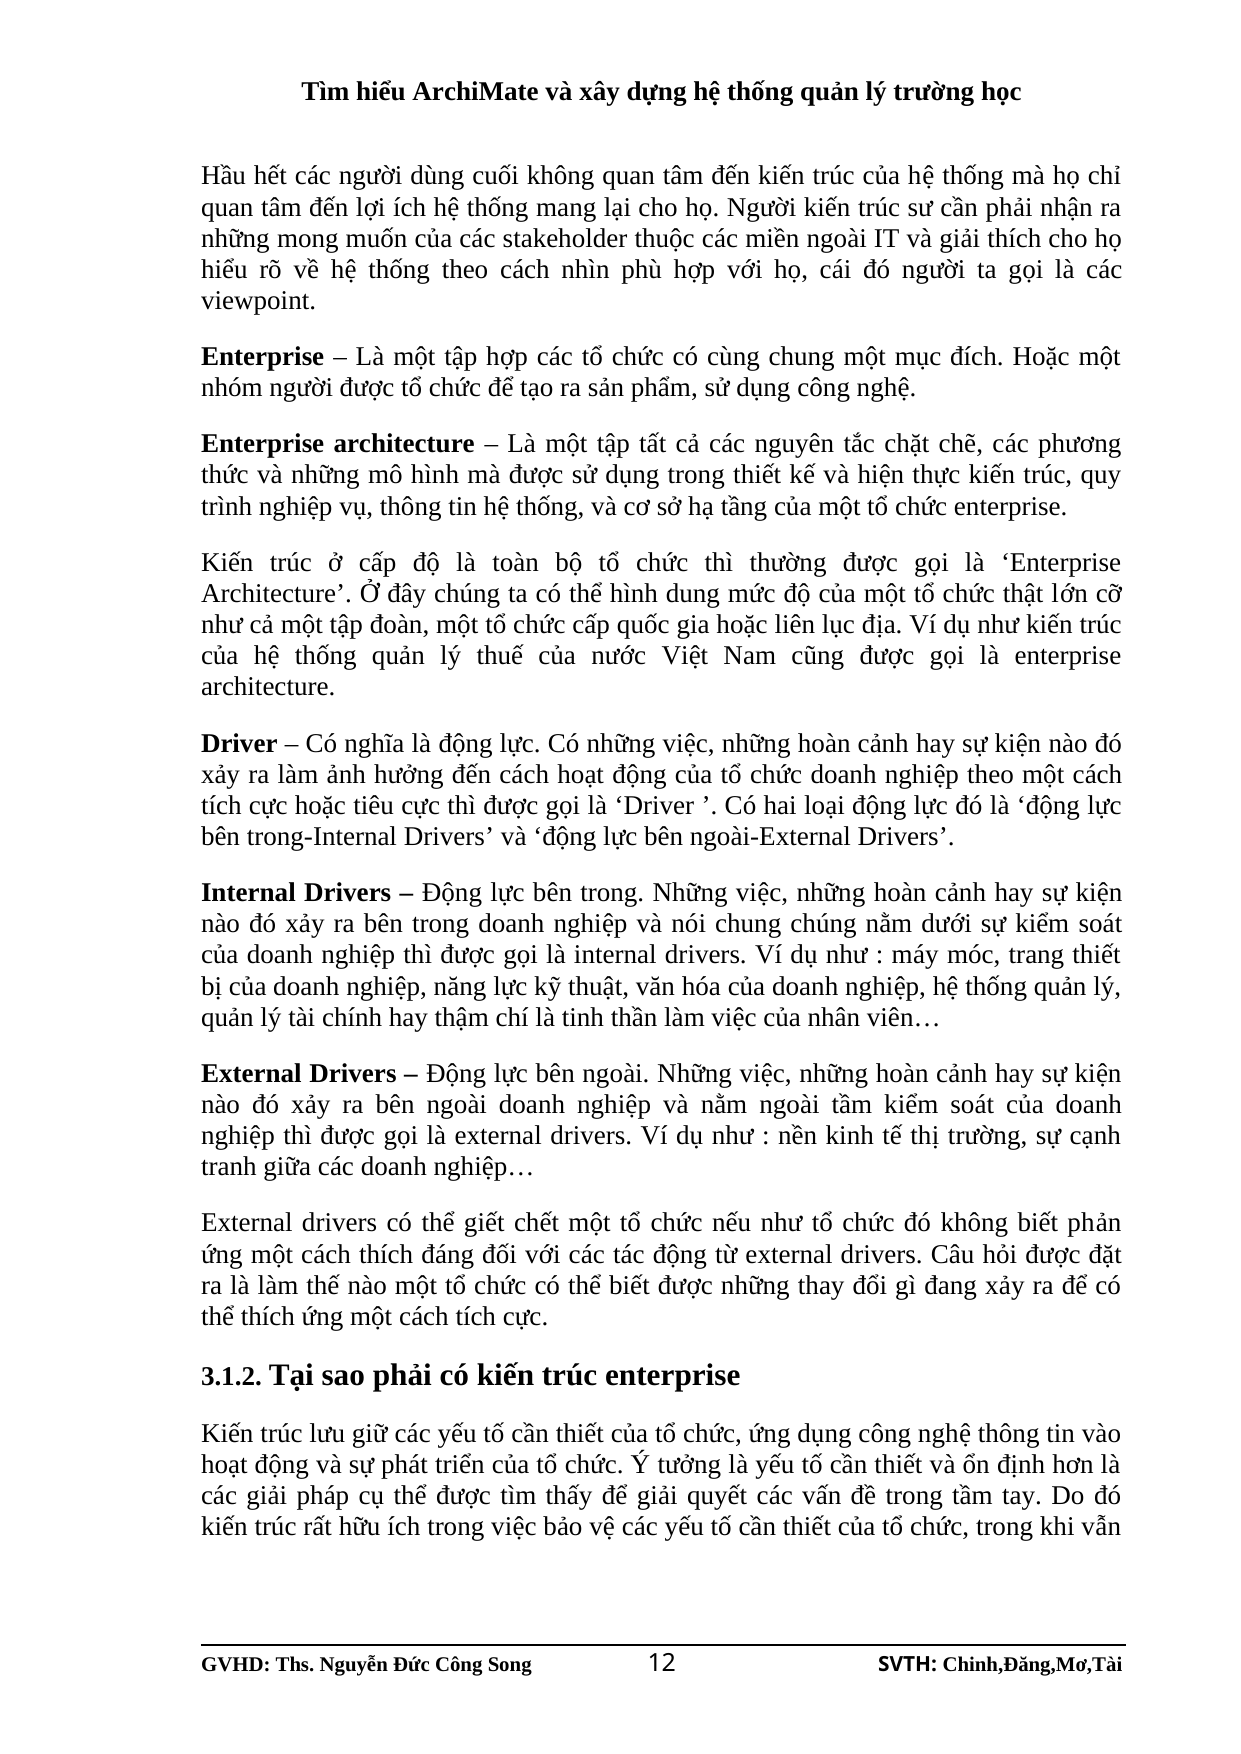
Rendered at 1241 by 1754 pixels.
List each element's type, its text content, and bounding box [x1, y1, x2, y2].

text Internal Drivers – Động lực bên trong. Những việc, những hoàn cảnh hay sự kiện nào đó xảy ra bên trong doanh nghiệp và nói chung chúng nằm dưới sự kiểm soát của doanh nghiệp thì được gọi là internal drivers. Ví dụ như : máy móc, trang thiết bị của doanh nghiệp, năng lực kỹ thuật, văn hóa của doanh nghiệp, hệ thống quản lý, quản lý tài chính hay thậm chí là tinh thần làm việc của nhân viên… [201, 876, 1122, 1032]
text Driver – Có nghĩa là động lực. Có những việc, những hoàn cảnh hay sự kiện nào đó xảy ra làm ảnh hưởng đến cách hoạt động của tổ chức doanh nghiệp theo một cách tích cực hoặc tiêu cực thì được gọi là ‘Driver ’. Có hai loại động lực đó là ‘động lực bên trong-Internal Drivers’ và ‘động lực bên ngoài-External Drivers’. [201, 727, 1122, 851]
list Tại sao phải có kiến trúc enterprise [201, 1356, 1122, 1392]
text Hầu hết các người dùng cuối không quan tâm đến kiến trúc của hệ thống mà họ chỉ quan tâm đến lợi ích hệ thống mang lại cho họ. Người kiến trúc sư cần phải nhận ra những mong muốn của các stakeholder thuộc các miền ngoài IT và giải thích cho họ hiểu rõ về hệ thống theo cách nhìn phù hợp với họ, cái đó người ta gọi là các viewpoint. [201, 159, 1122, 315]
text Enterprise architecture – Là một tập tất cả các nguyên tắc chặt chẽ, các phương thức và những mô hình mà được sử dụng trong thiết kế và hiện thực kiến trúc, quy trình nghiệp vụ, thông tin hệ thống, và cơ sở hạ tầng của một tổ chức enterprise. [201, 427, 1122, 521]
text Kiến trúc ở cấp độ là toàn bộ tổ chức thì thường được gọi là ‘Enterprise Architecture’. Ở đây chúng ta có thể hình dung mức độ của một tổ chức thật lớn cỡ như cả một tập đoàn, một tổ chức cấp quốc gia hoặc liên lục địa. Ví dụ như kiến trúc của hệ thống quản lý thuế của nước Việt Nam cũng được gọi là enterprise architecture. [201, 546, 1122, 702]
text External drivers có thể giết chết một tổ chức nếu như tổ chức đó không biết phản ứng một cách thích đáng đối với các tác động từ external drivers. Câu hỏi được đặt ra là làm thế nào một tổ chức có thể biết được những thay đổi gì đang xảy ra để có thể thích ứng một cách tích cực. [201, 1207, 1122, 1331]
text External Drivers – Động lực bên ngoài. Những việc, những hoàn cảnh hay sự kiện nào đó xảy ra bên ngoài doanh nghiệp và nằm ngoài tầm kiểm soát của doanh nghiệp thì được gọi là external drivers. Ví dụ như : nền kinh tế thị trường, sự cạnh tranh giữa các doanh nghiệp… [201, 1057, 1122, 1182]
text Enterprise – Là một tập hợp các tổ chức có cùng chung một mục đích. Hoặc một nhóm người được tổ chức để tạo ra sản phẩm, sử dụng công nghệ. [201, 340, 1122, 402]
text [201, 1417, 1122, 1542]
